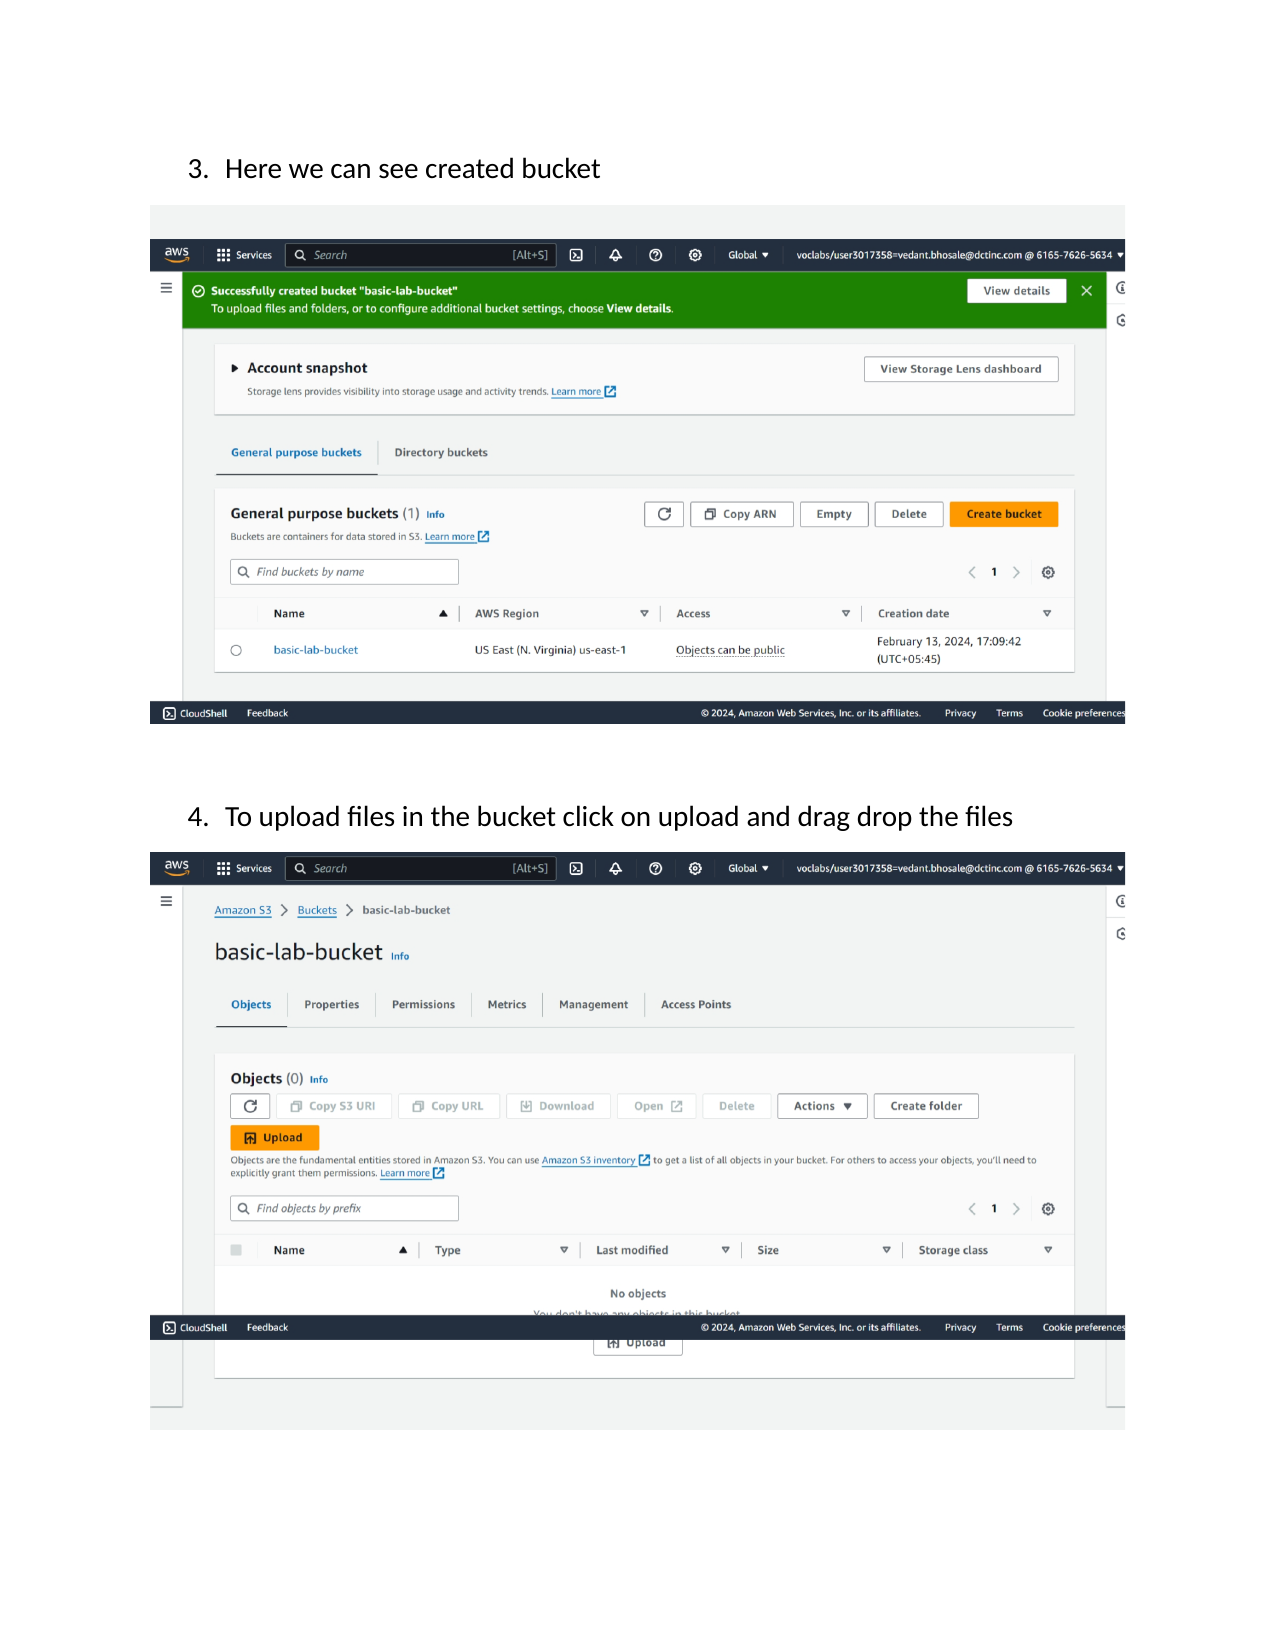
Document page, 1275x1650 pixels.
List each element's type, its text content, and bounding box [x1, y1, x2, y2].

list Here we can see created bucket [187, 150, 1125, 186]
list To upload files in the bucket click on upload and drag drop the files [187, 798, 1125, 833]
picture [150, 852, 1125, 1430]
picture [150, 205, 1125, 724]
